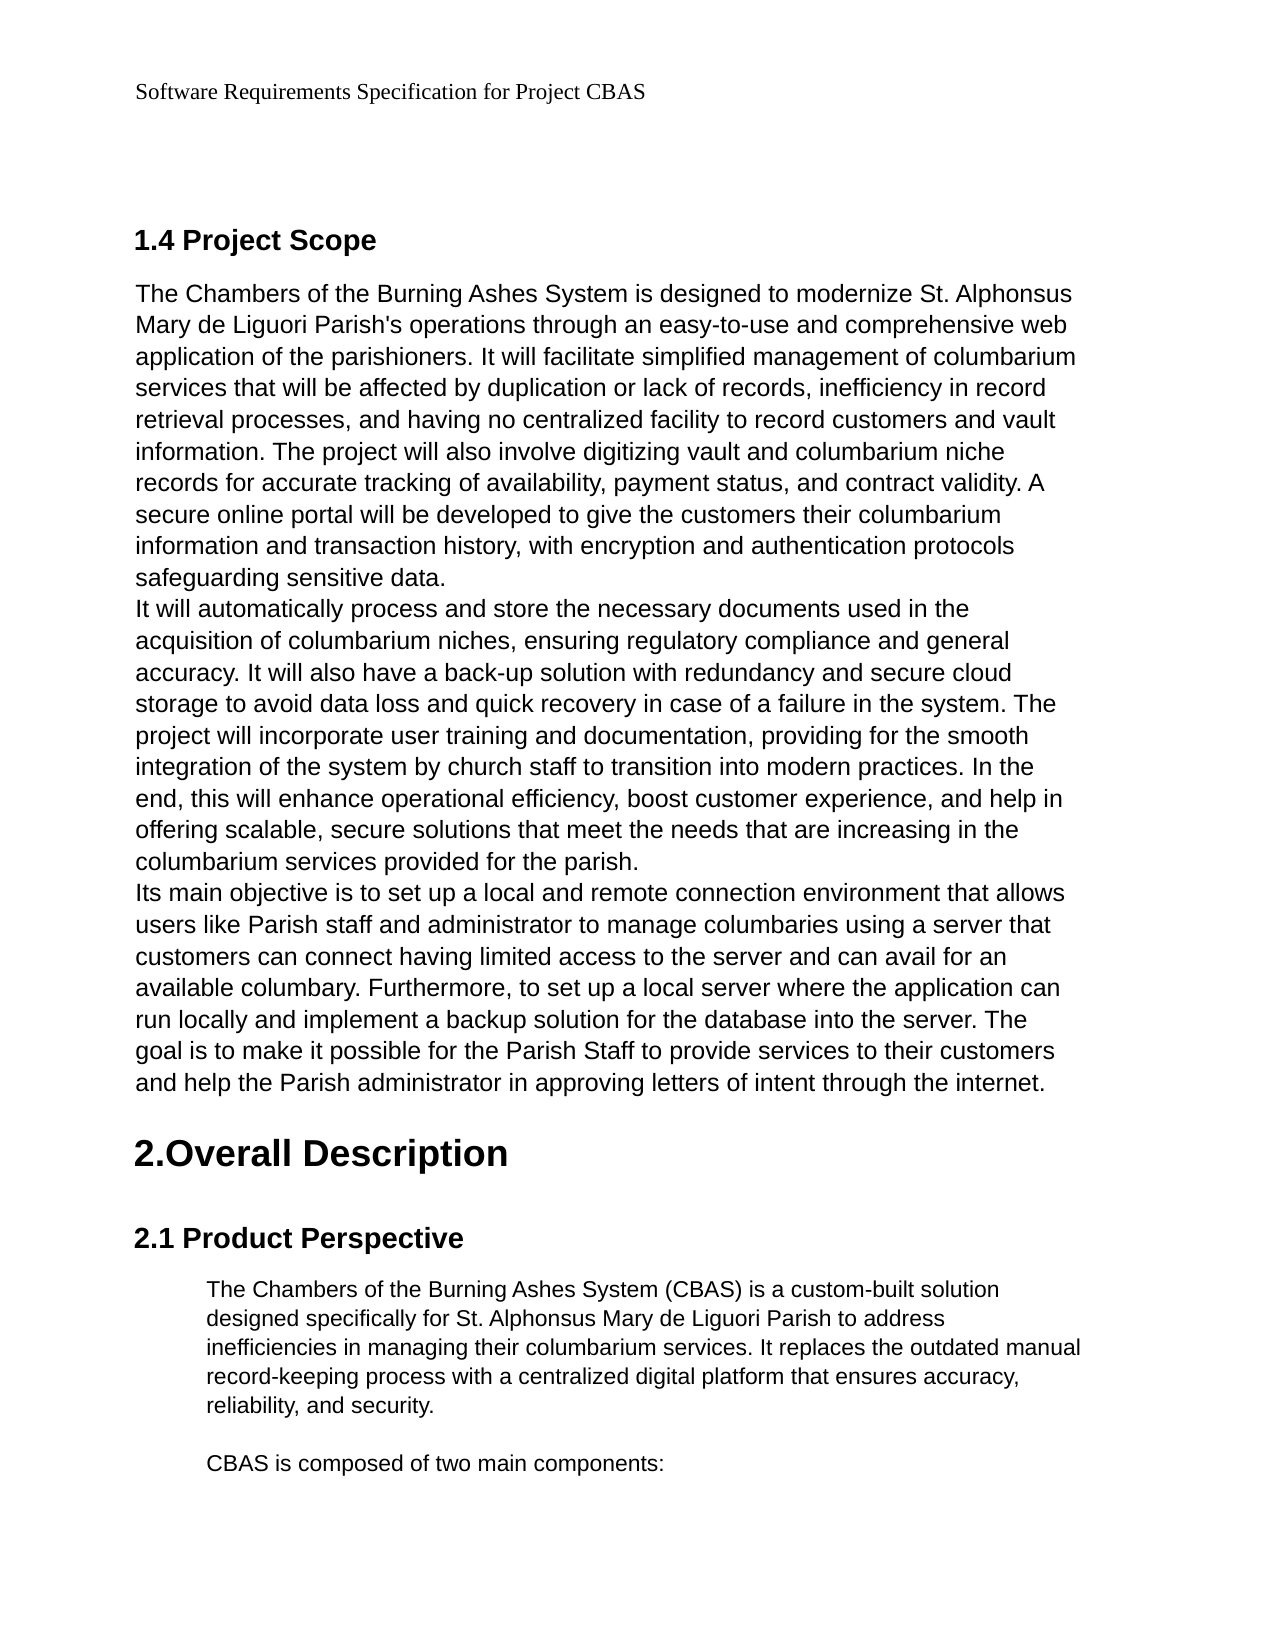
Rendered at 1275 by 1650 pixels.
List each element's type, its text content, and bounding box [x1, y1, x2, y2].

text The Chambers of the Burning Ashes System is designed to modernize St. Alphonsus Mary de Liguori Parish's operations through an easy-to-use and comprehensive web application of the parishioners. It will facilitate simplified management of columbarium services that will be affected by duplication or lack of records, inefficiency in record retrieval processes, and having no centralized facility to record customers and vault information. The project will also involve digitizing vault and columbarium niche records for accurate tracking of availability, payment status, and contract validity. A secure online portal will be developed to give the customers their columbarium information and transaction history, with encryption and authentication protocols safeguarding sensitive data. [135, 279, 1081, 592]
subtitle 2.1 Product Perspective [134, 1221, 1081, 1254]
text Its main objective is to set up a local and remote connection environment that allows users like Parish staff and administrator to manage columbaries using a server that customers can connect having limited access to the server and can avail for an available columbary. Furthermore, to set up a local server where the application can run locally and implement a backup solution for the database into the server. The goal is to make it possible for the Parish Staff to provide services to their customers and help the Parish administrator in approving letters of intent through the internet. [135, 878, 1081, 1097]
subtitle 2.Overall Description [134, 1131, 1081, 1174]
text CBAS is composed of two main components: [206, 1450, 1081, 1476]
text The Chambers of the Burning Ashes System (CBAS) is a custom-built solution designed specifically for St. Alphonsus Mary de Liguori Parish to address inefficiencies in managing their columbarium services. It replaces the outdated manual record-keeping process with a centralized digital platform that ensures accuracy, reliability, and security. [206, 1276, 1081, 1418]
text It will automatically process and store the necessary documents used in the acquisition of columbarium niches, ensuring regulatory compliance and general accuracy. It will also have a back-up solution with redundancy and secure cloud storage to avoid data loss and quick recovery in case of a failure in the system. The project will incorporate user training and documentation, providing for the smooth integration of the system by church staff to transition into modern practices. In the end, this will enhance operational efficiency, boost customer experience, and help in offering scalable, secure solutions that meet the needs that are increasing in the columbarium services provided for the parish. [135, 594, 1081, 876]
subtitle 1.4 Project Scope [134, 223, 1081, 257]
